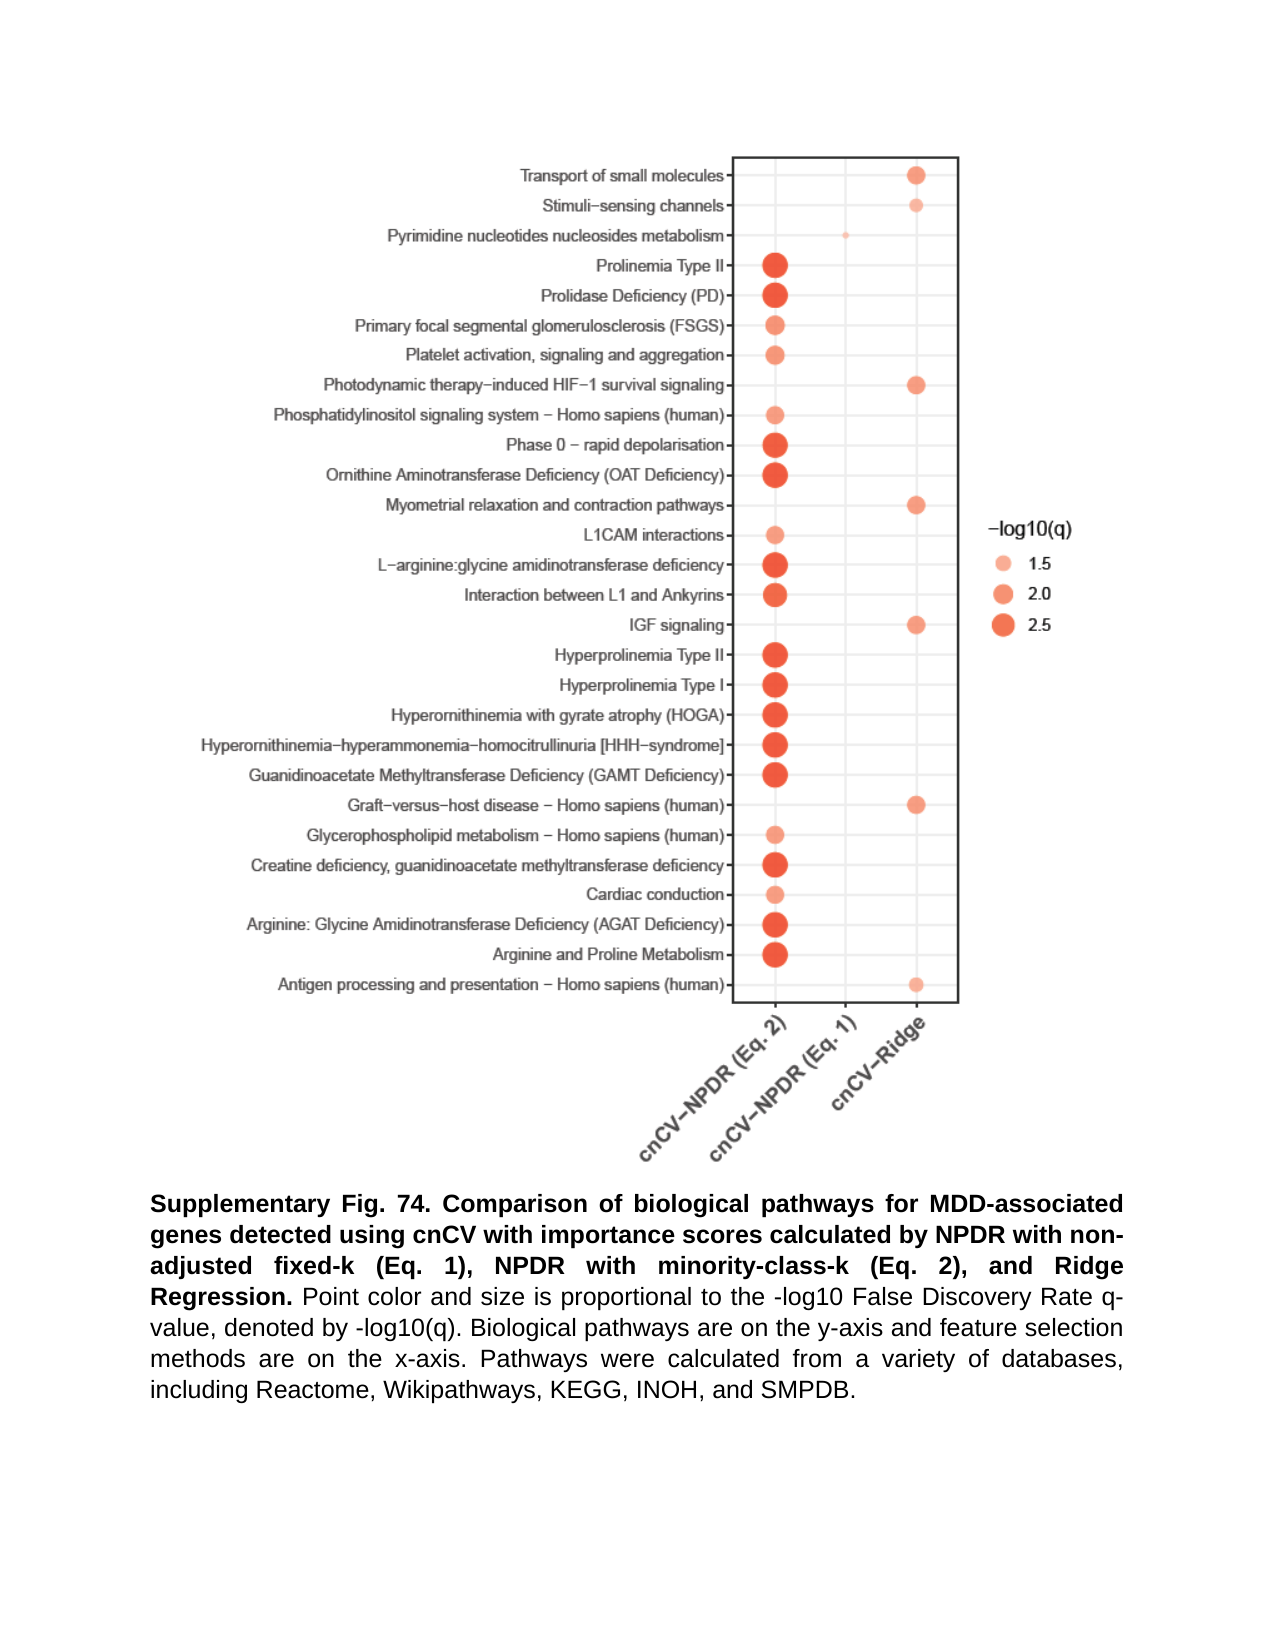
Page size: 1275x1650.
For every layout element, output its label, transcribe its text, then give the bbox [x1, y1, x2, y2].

text Supplementary Fig. 74. Comparison of biological pathways for MDD-associated genes detected using cnCV with importance scores calculated by NPDR with non-adjusted fixed-k (Eq. 1), NPDR with minority-class-k (Eq. 2), and Ridge Regression. Point color and size is proportional to the -log10 False Discovery Rate q-value, denoted by -log10(q). Biological pathways are on the y-axis and feature selection methods are on the x-axis. Pathways were calculated from a variety of databases, including Reactome, Wikipathways, KEGG, INOH, and SMPDB. [150, 1189, 1125, 1404]
picture [193, 150, 1082, 1173]
